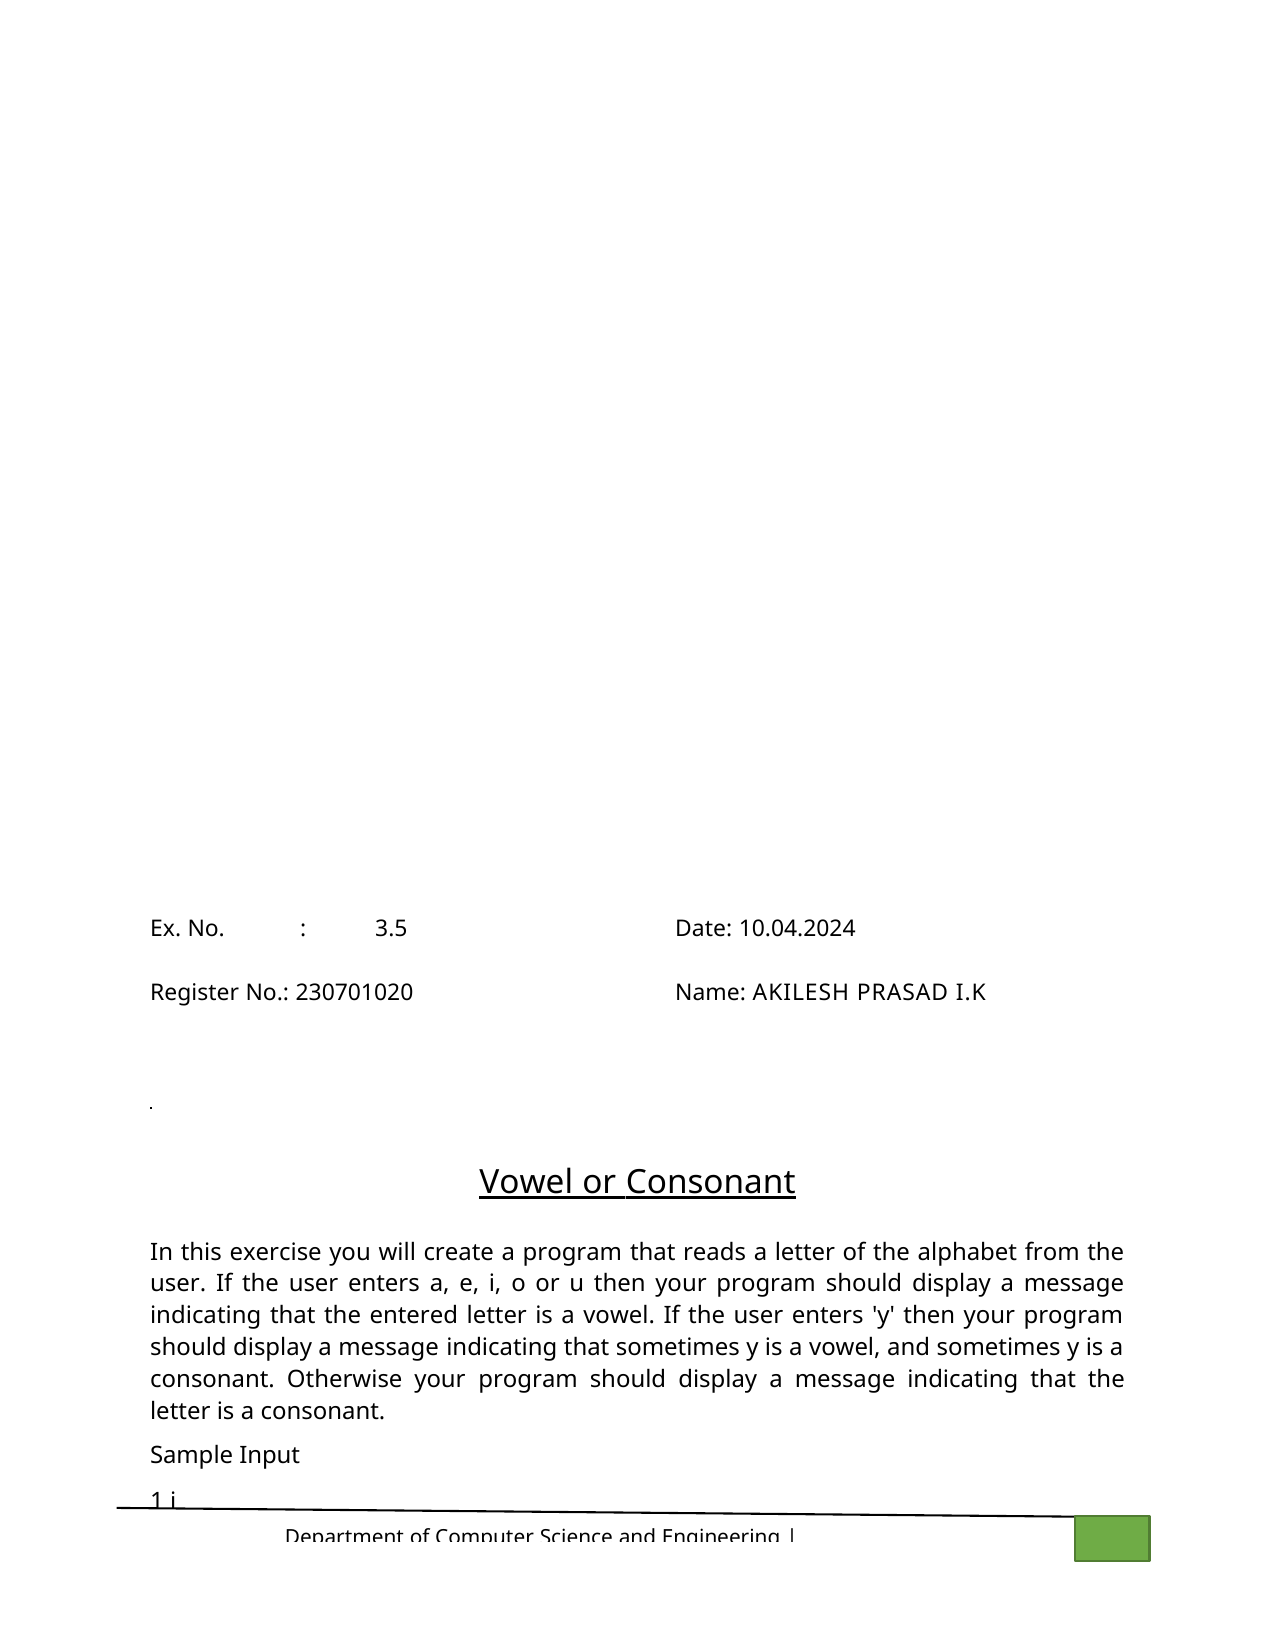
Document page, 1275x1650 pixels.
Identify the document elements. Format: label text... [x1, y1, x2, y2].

text Sample Input 1 i [150, 1438, 310, 1516]
subtitle Vowel or Consonant [148, 1158, 1126, 1203]
text In this exercise you will create a program that reads a letter of the alphabet from the user. If the user enters a, e, i, o or u then your program should display a message indicating that the entered letter is a vowel. If the user enters 'y' then your program should display a message indicating that sometimes y is a vowel, and sometimes y is a consonant. Otherwise your program should display a message indicating that the letter is a consonant. [150, 1234, 1125, 1426]
text Register No.: 230701020 Name: AKILESH PRASAD I.K [150, 976, 1162, 1007]
text Ex. No. : 3.5 Date: 10.04.2024 [150, 912, 1162, 943]
